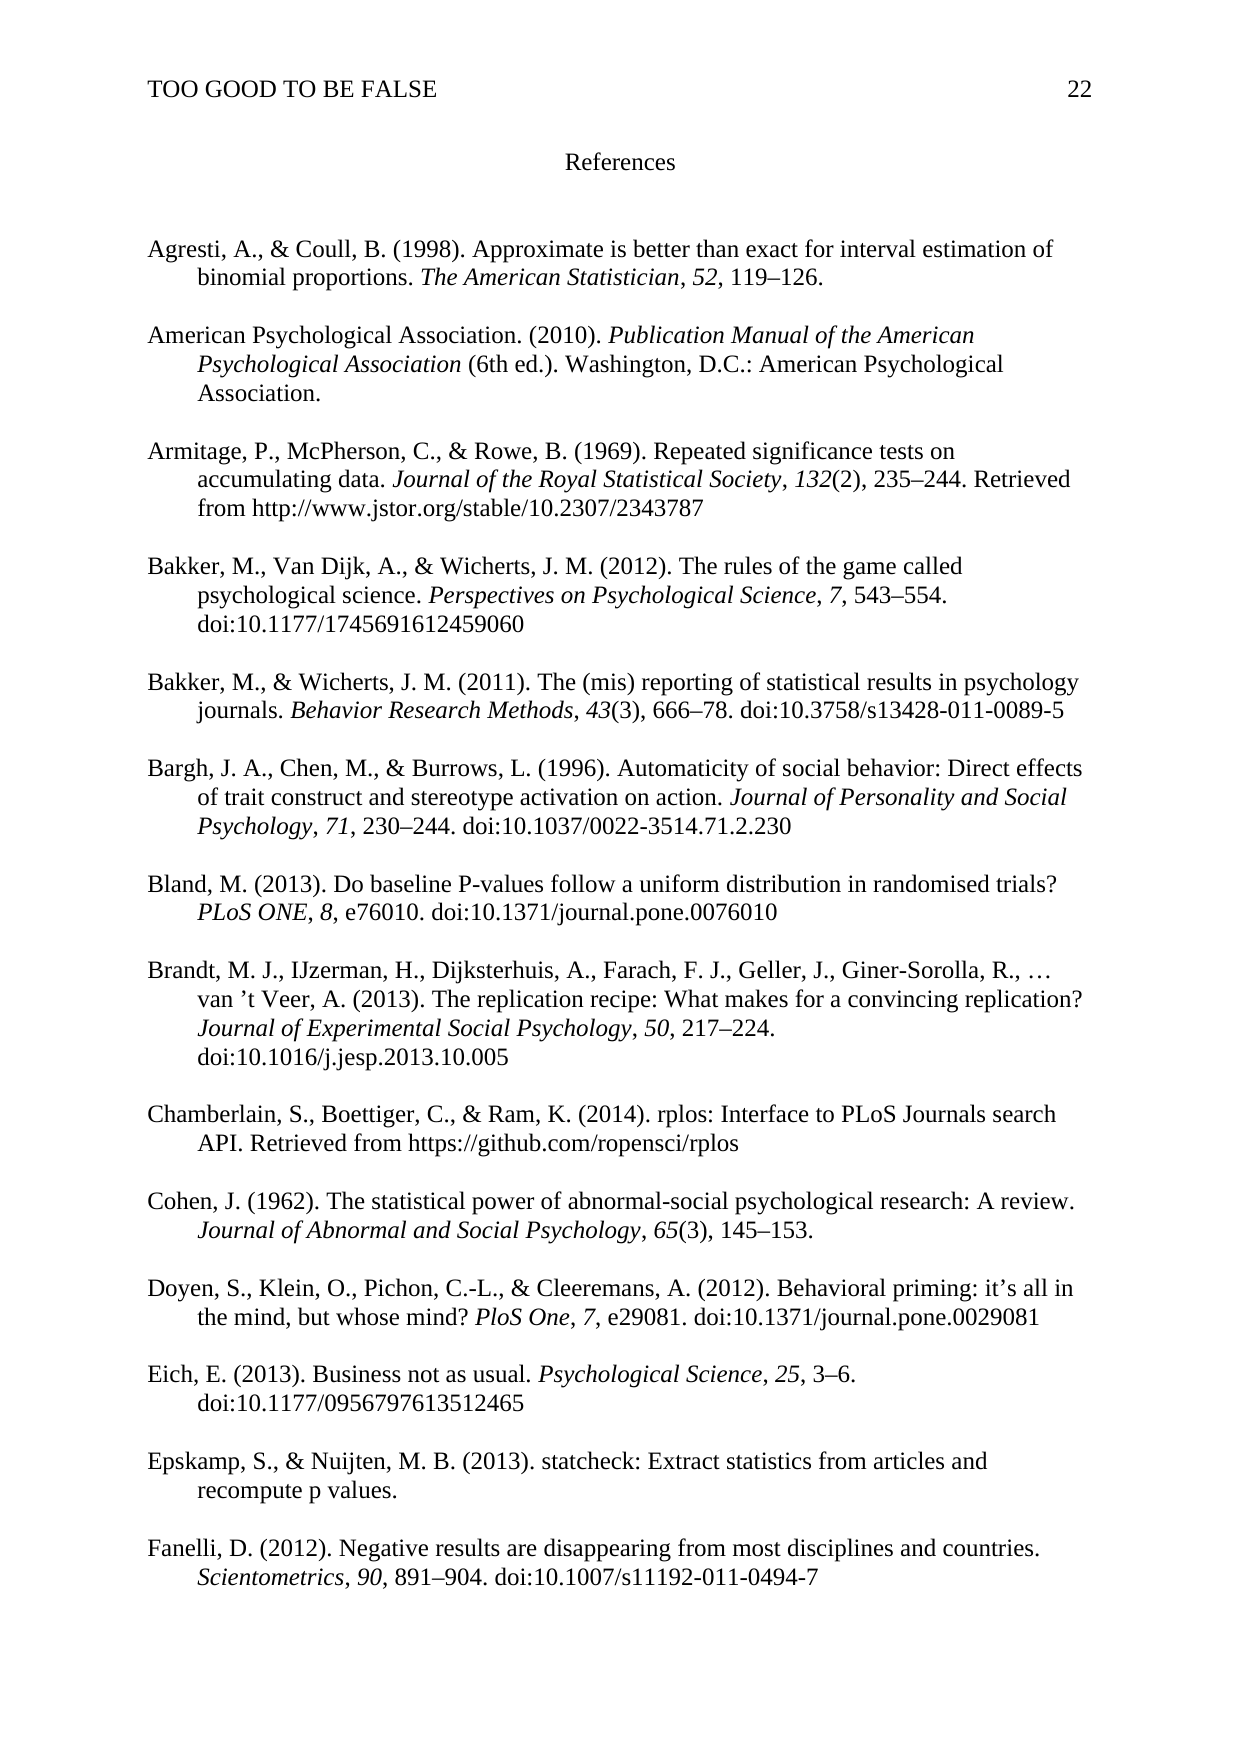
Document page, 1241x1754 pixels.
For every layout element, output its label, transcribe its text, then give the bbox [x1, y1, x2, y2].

text Eich, E. (2013). Business not as usual. Psychological Science, 25, 3–6. doi:10.1177/0956797613512465 [147, 1359, 1093, 1417]
subtitle References [147, 147, 1093, 176]
text Bakker, M., & Wicherts, J. M. (2011). The (mis) reporting of statistical results in psychology journals. Behavior Research Methods, 43(3), 666–78. doi:10.3758/s13428-011-0089-5 [147, 667, 1093, 724]
text Epskamp, S., & Nuijten, M. B. (2013). statcheck: Extract statistics from articles and recompute p values. [147, 1446, 1093, 1504]
text Cohen, J. (1962). The statistical power of abnormal-social psychological research: A review. Journal of Abnormal and Social Psychology, 65(3), 145–153. [147, 1186, 1093, 1244]
text Bland, M. (2013). Do baseline P-values follow a uniform distribution in randomised trials? PLoS ONE, 8, e76010. doi:10.1371/journal.pone.0076010 [147, 869, 1093, 926]
text Bakker, M., Van Dijk, A., & Wicherts, J. M. (2012). The rules of the game called psychological science. Perspectives on Psychological Science, 7, 543–554. doi:10.1177/1745691612459060 [147, 551, 1093, 637]
text Fanelli, D. (2012). Negative results are disappearing from most disciplines and countries. Scientometrics, 90, 891–904. doi:10.1007/s11192-011-0494-7 [147, 1533, 1093, 1590]
text American Psychological Association. (2010). Publication Manual of the American Psychological Association (6th ed.). Washington, D.C.: American Psychological Association. [147, 320, 1093, 407]
text Doyen, S., Klein, O., Pichon, C.-L., & Cleeremans, A. (2012). Behavioral priming: it’s all in the mind, but whose mind? PloS One, 7, e29081. doi:10.1371/journal.pone.0029081 [147, 1273, 1093, 1330]
text Agresti, A., & Coull, B. (1998). Approximate is better than exact for interval estimation of binomial proportions. The American Statistician, 52, 119–126. [147, 234, 1093, 291]
text Bargh, J. A., Chen, M., & Burrows, L. (1996). Automaticity of social behavior: Direct effects of trait construct and stereotype activation on action. Journal of Personality and Social Psychology, 71, 230–244. doi:10.1037/0022-3514.71.2.230 [147, 753, 1093, 839]
text Chamberlain, S., Boettiger, C., & Ram, K. (2014). rplos: Interface to PLoS Journals search API. Retrieved from https://github.com/ropensci/rplos [147, 1099, 1093, 1157]
text Brandt, M. J., IJzerman, H., Dijksterhuis, A., Farach, F. J., Geller, J., Giner-Sorolla, R., … van ’t Veer, A. (2013). The replication recipe: What makes for a convincing replication? Journal of Experimental Social Psychology, 50, 217–224. doi:10.1016/j.jesp.2013.10.005 [147, 955, 1093, 1070]
text Armitage, P., McPherson, C., & Rowe, B. (1969). Repeated significance tests on accumulating data. Journal of the Royal Statistical Society, 132(2), 235–244. Retrieved from http://www.jstor.org/stable/10.2307/2343787 [147, 436, 1093, 522]
